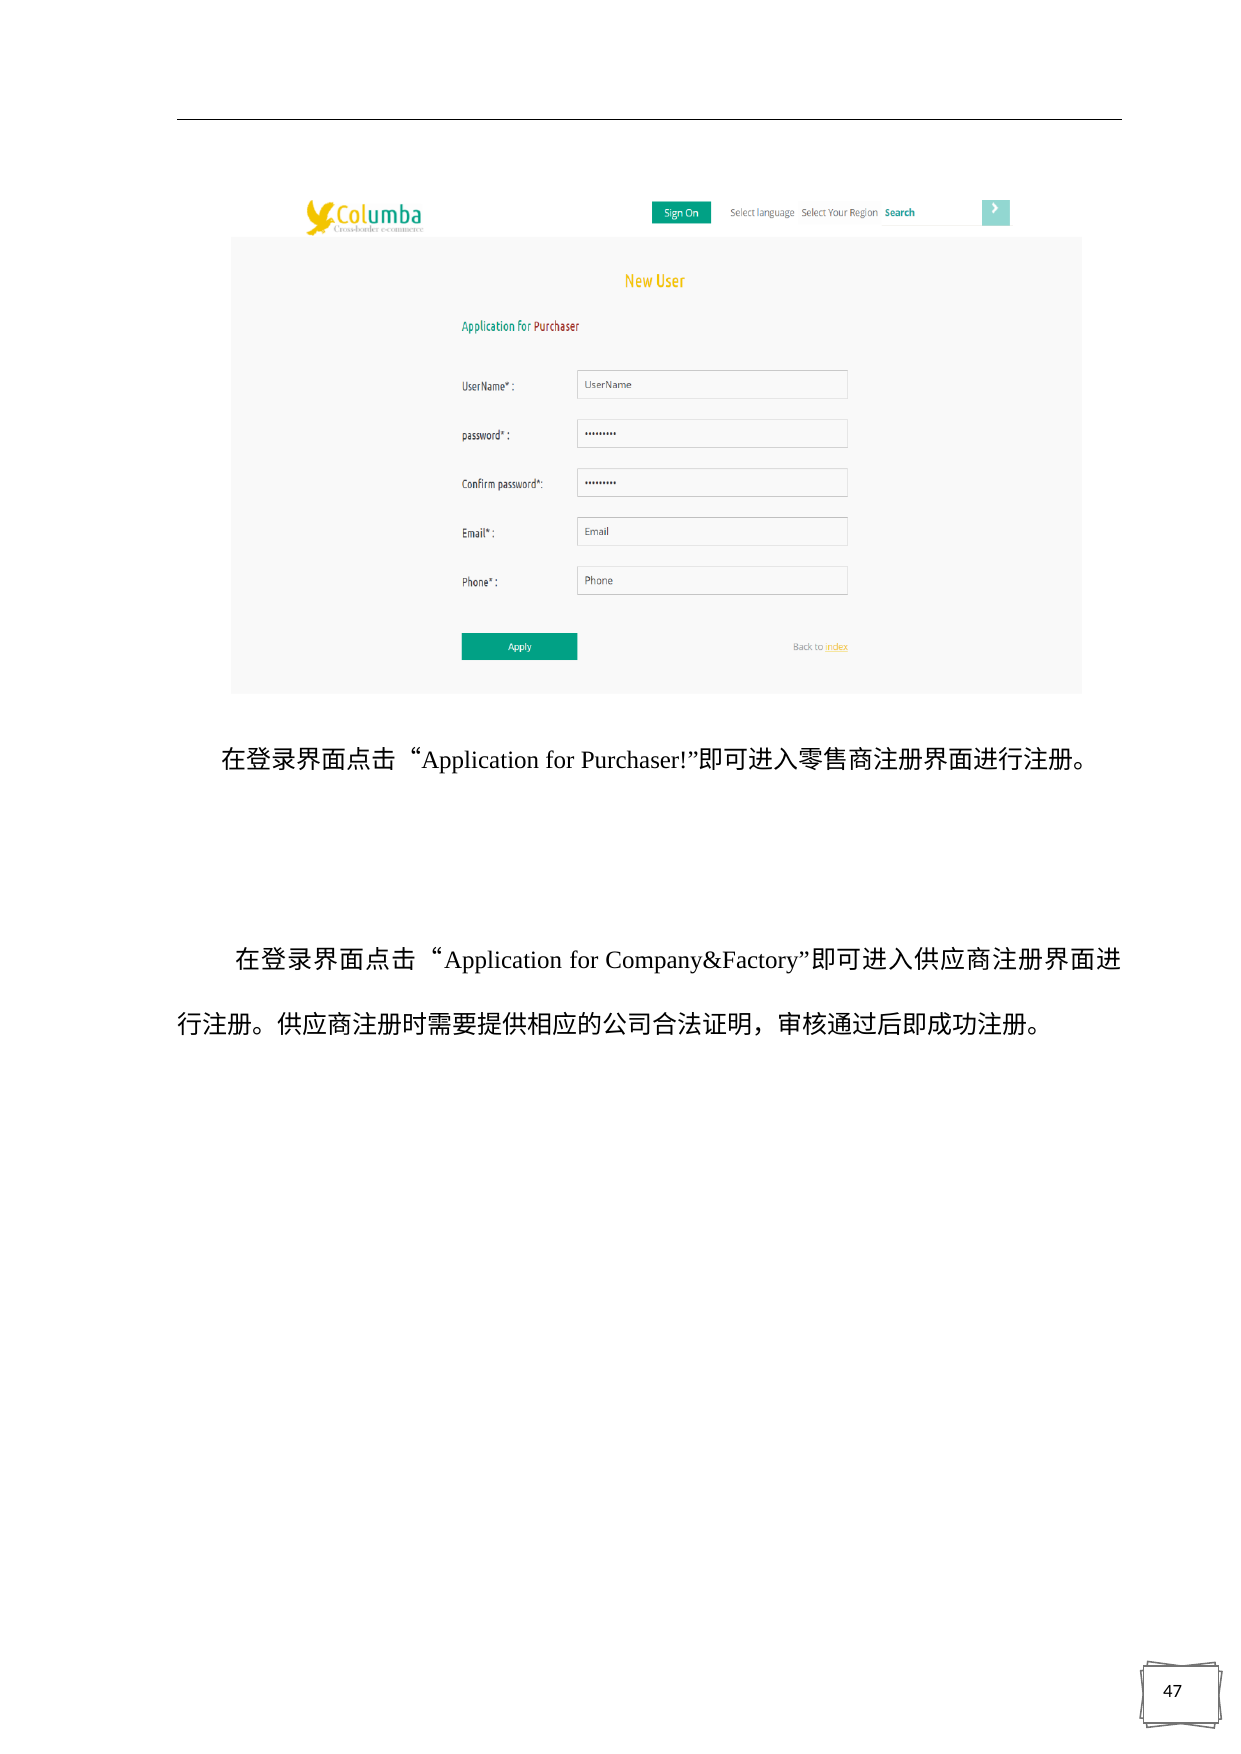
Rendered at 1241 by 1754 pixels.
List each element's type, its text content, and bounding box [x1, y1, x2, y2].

text 在登录界面点击“Application for Company&Factory”即可进入供应商注册界面进行注册。供应商注册时需要提供相应的公司合法证明，审核通过后即成功注册。 [177, 925, 1122, 1055]
picture [231, 200, 1082, 723]
